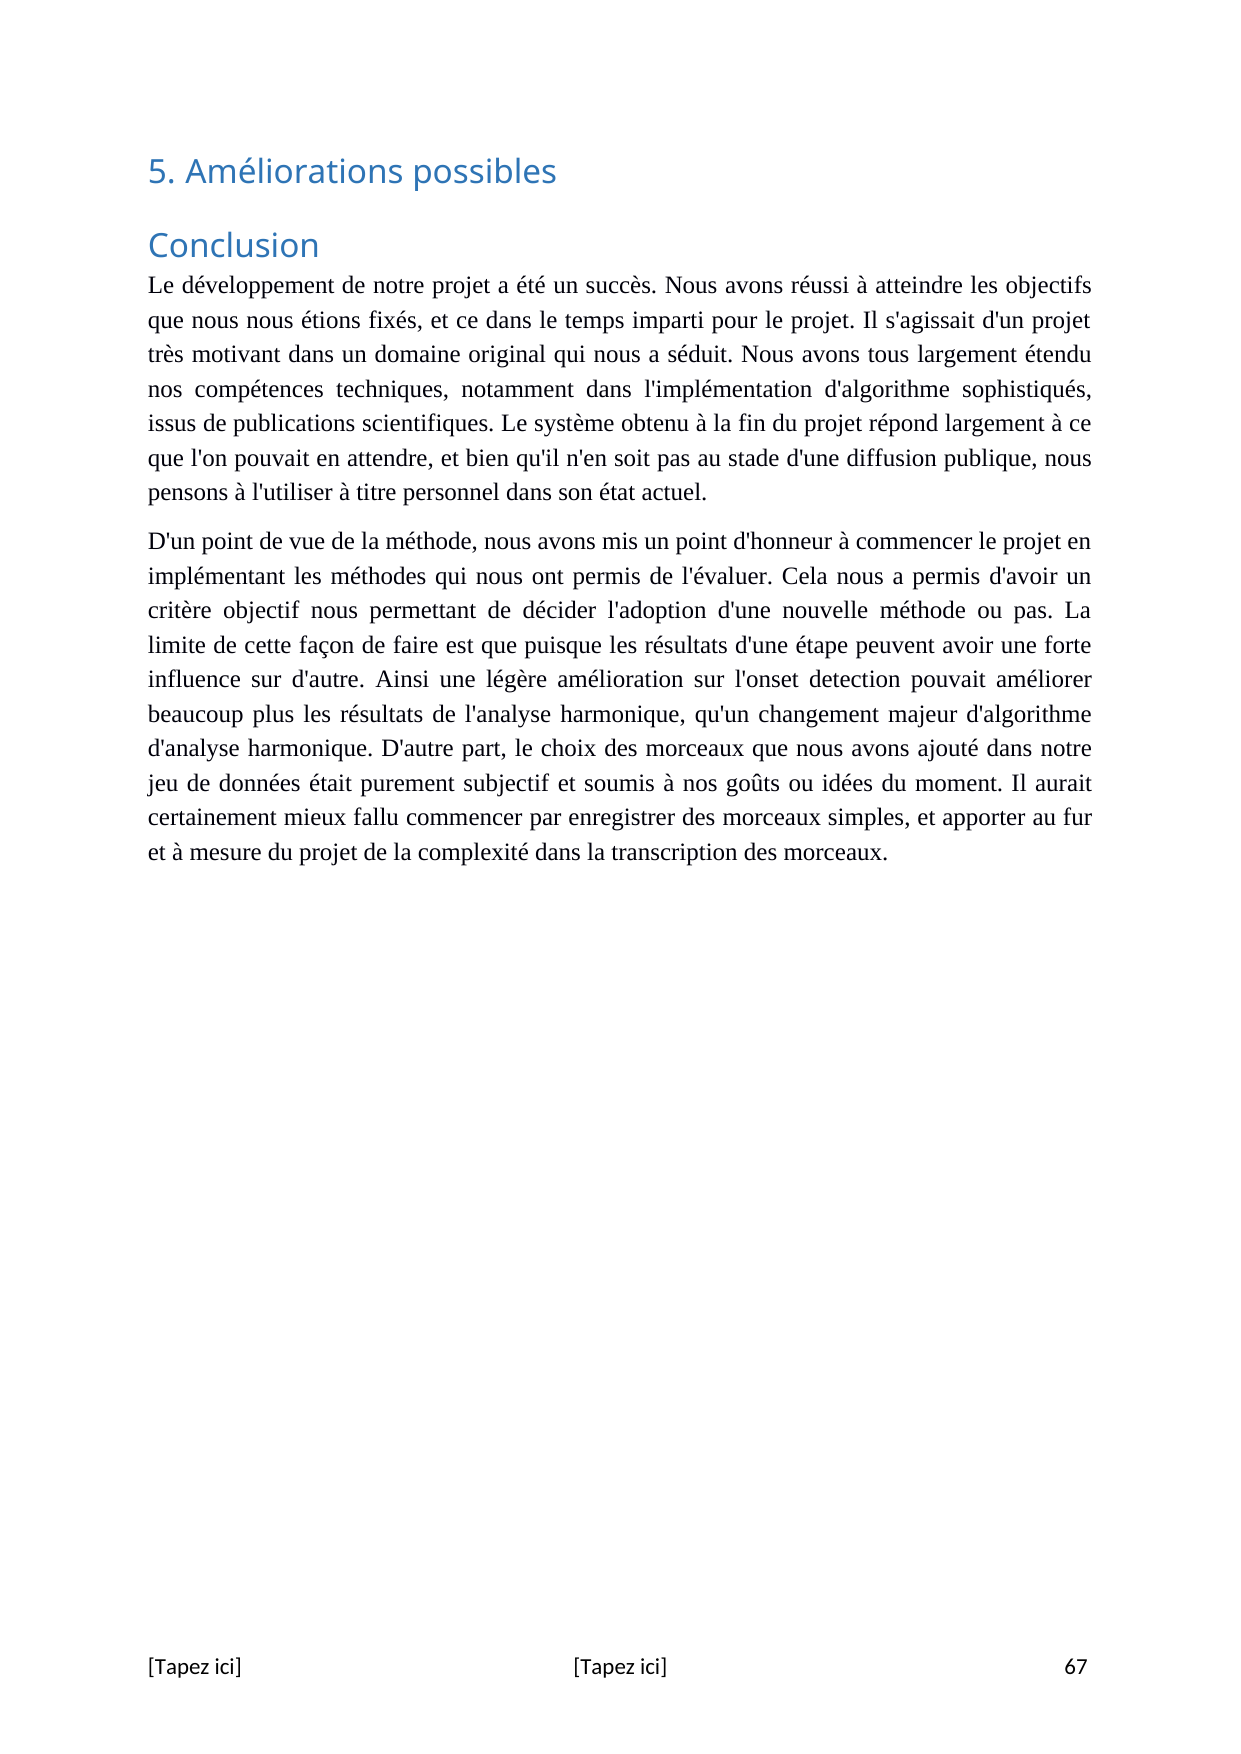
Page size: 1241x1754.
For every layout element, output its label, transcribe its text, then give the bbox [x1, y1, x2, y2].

subtitle Conclusion [148, 222, 1093, 267]
text Le développement de notre projet a été un succès. Nous avons réussi à atteindre les objectifs que nous nous étions fixés, et ce dans le temps imparti pour le projet. Il s'agissait d'un projet très motivant dans un domaine original qui nous a séduit. Nous avons tous largement étendu nos compétences techniques, notamment dans l'implémentation d'algorithme sophistiqués, issus de publications scientifiques. Le système obtenu à la fin du projet répond largement à ce que l'on pouvait en attendre, et bien qu'il n'en soit pas au stade d'une diffusion publique, nous pensons à l'utiliser à titre personnel dans son état actuel. [148, 271, 1093, 506]
subtitle Améliorations possibles [148, 148, 1093, 193]
text D'un point de vue de la méthode, nous avons mis un point d'honneur à commencer le projet en implémentant les méthodes qui nous ont permis de l'évaluer. Cela nous a permis d'avoir un critère objectif nous permettant de décider l'adoption d'une nouvelle méthode ou pas. La limite de cette façon de faire est que puisque les résultats d'une étape peuvent avoir une forte influence sur d'autre. Ainsi une légère amélioration sur l'onset detection pouvait améliorer beaucoup plus les résultats de l'analyse harmonique, qu'un changement majeur d'algorithme d'analyse harmonique. D'autre part, le choix des morceaux que nous avons ajouté dans notre jeu de données était purement subjectif et soumis à nos goûts ou idées du moment. Il aurait certainement mieux fallu commencer par enregistrer des morceaux simples, et apporter au fur et à mesure du projet de la complexité dans la transcription des morceaux. [148, 526, 1093, 866]
